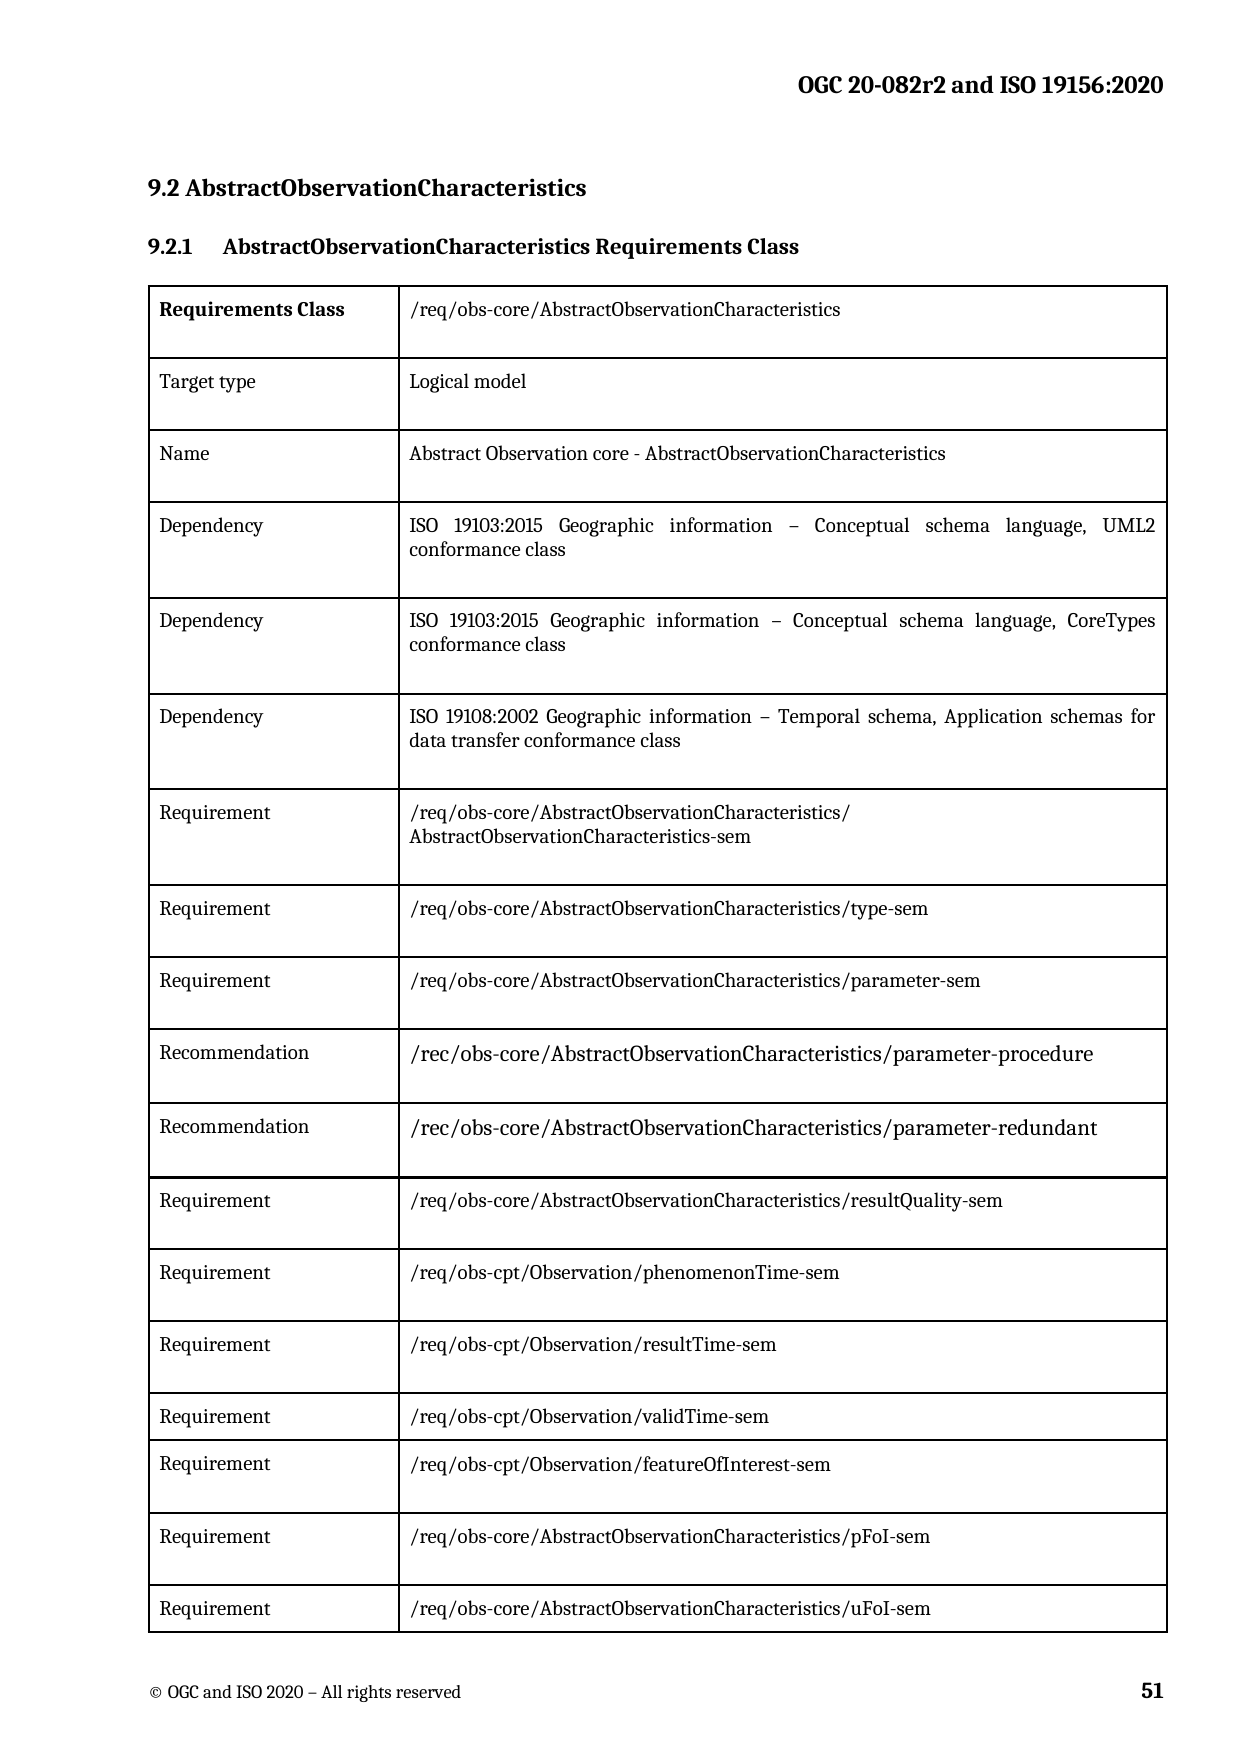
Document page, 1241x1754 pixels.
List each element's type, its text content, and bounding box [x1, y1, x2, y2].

table_cell Dependency [150, 599, 398, 692]
table_cell /req/obs-core/AbstractObservationCharacteristics/pFoI-sem [400, 1514, 1166, 1584]
table_cell /req/obs-core/AbstractObservationCharacteristics/resultQuality-sem [400, 1179, 1166, 1248]
table_cell Requirement [150, 1250, 398, 1320]
table_cell Requirement [150, 1179, 398, 1248]
table_cell Dependency [150, 695, 398, 788]
table_cell Logical model [400, 359, 1166, 429]
table_cell /req/obs-core/AbstractObservationCharacteristics/uFoI-sem [400, 1586, 1166, 1631]
table_cell Target type [150, 359, 398, 429]
table_cell Requirement [150, 886, 398, 956]
table_header Requirements Class [150, 287, 398, 357]
table_cell Requirement [150, 1394, 398, 1439]
subtitle AbstractObservationCharacteristics [148, 174, 1163, 203]
table_cell /req/obs-core/AbstractObservationCharacteristics/parameter-sem [400, 958, 1166, 1028]
table_cell Requirement [150, 1586, 398, 1631]
table_cell Requirement [150, 1514, 398, 1584]
table_cell /rec/obs-core/AbstractObservationCharacteristics/parameter-procedure [400, 1030, 1166, 1102]
table_cell /rec/obs-core/AbstractObservationCharacteristics/parameter-redundant [400, 1104, 1166, 1176]
table_cell Requirement [150, 790, 398, 884]
subtitle AbstractObservationCharacteristics Requirements Class [148, 234, 1163, 260]
table_header /req/obs-core/AbstractObservationCharacteristics [400, 287, 1166, 357]
table_cell Dependency [150, 503, 398, 597]
table_cell /req/obs-core/AbstractObservationCharacteristics/AbstractObservationCharacteristics-sem [400, 790, 1166, 884]
table_cell ISO 19103:2015 Geographic information – Conceptual schema language, CoreTypes conformance class [400, 599, 1166, 692]
table_cell Requirement [150, 958, 398, 1028]
table_cell Abstract Observation core - AbstractObservationCharacteristics [400, 431, 1166, 501]
table_cell Requirement [150, 1322, 398, 1392]
table_cell Name [150, 431, 398, 501]
table_cell Recommendation [150, 1104, 398, 1176]
table_cell /req/obs-core/AbstractObservationCharacteristics/type-sem [400, 886, 1166, 956]
table_cell Recommendation [150, 1030, 398, 1102]
table_cell /req/obs-cpt/Observation/resultTime-sem [400, 1322, 1166, 1392]
table_cell ISO 19103:2015 Geographic information – Conceptual schema language, UML2 conformance class [400, 503, 1166, 597]
table_cell /req/obs-cpt/Observation/featureOfInterest-sem [400, 1441, 1166, 1512]
table_cell ISO 19108:2002 Geographic information – Temporal schema, Application schemas for data transfer conformance class [400, 695, 1166, 788]
table_cell /req/obs-cpt/Observation/validTime-sem [400, 1394, 1166, 1439]
table_cell Requirement [150, 1441, 398, 1512]
table_cell /req/obs-cpt/Observation/phenomenonTime-sem [400, 1250, 1166, 1320]
